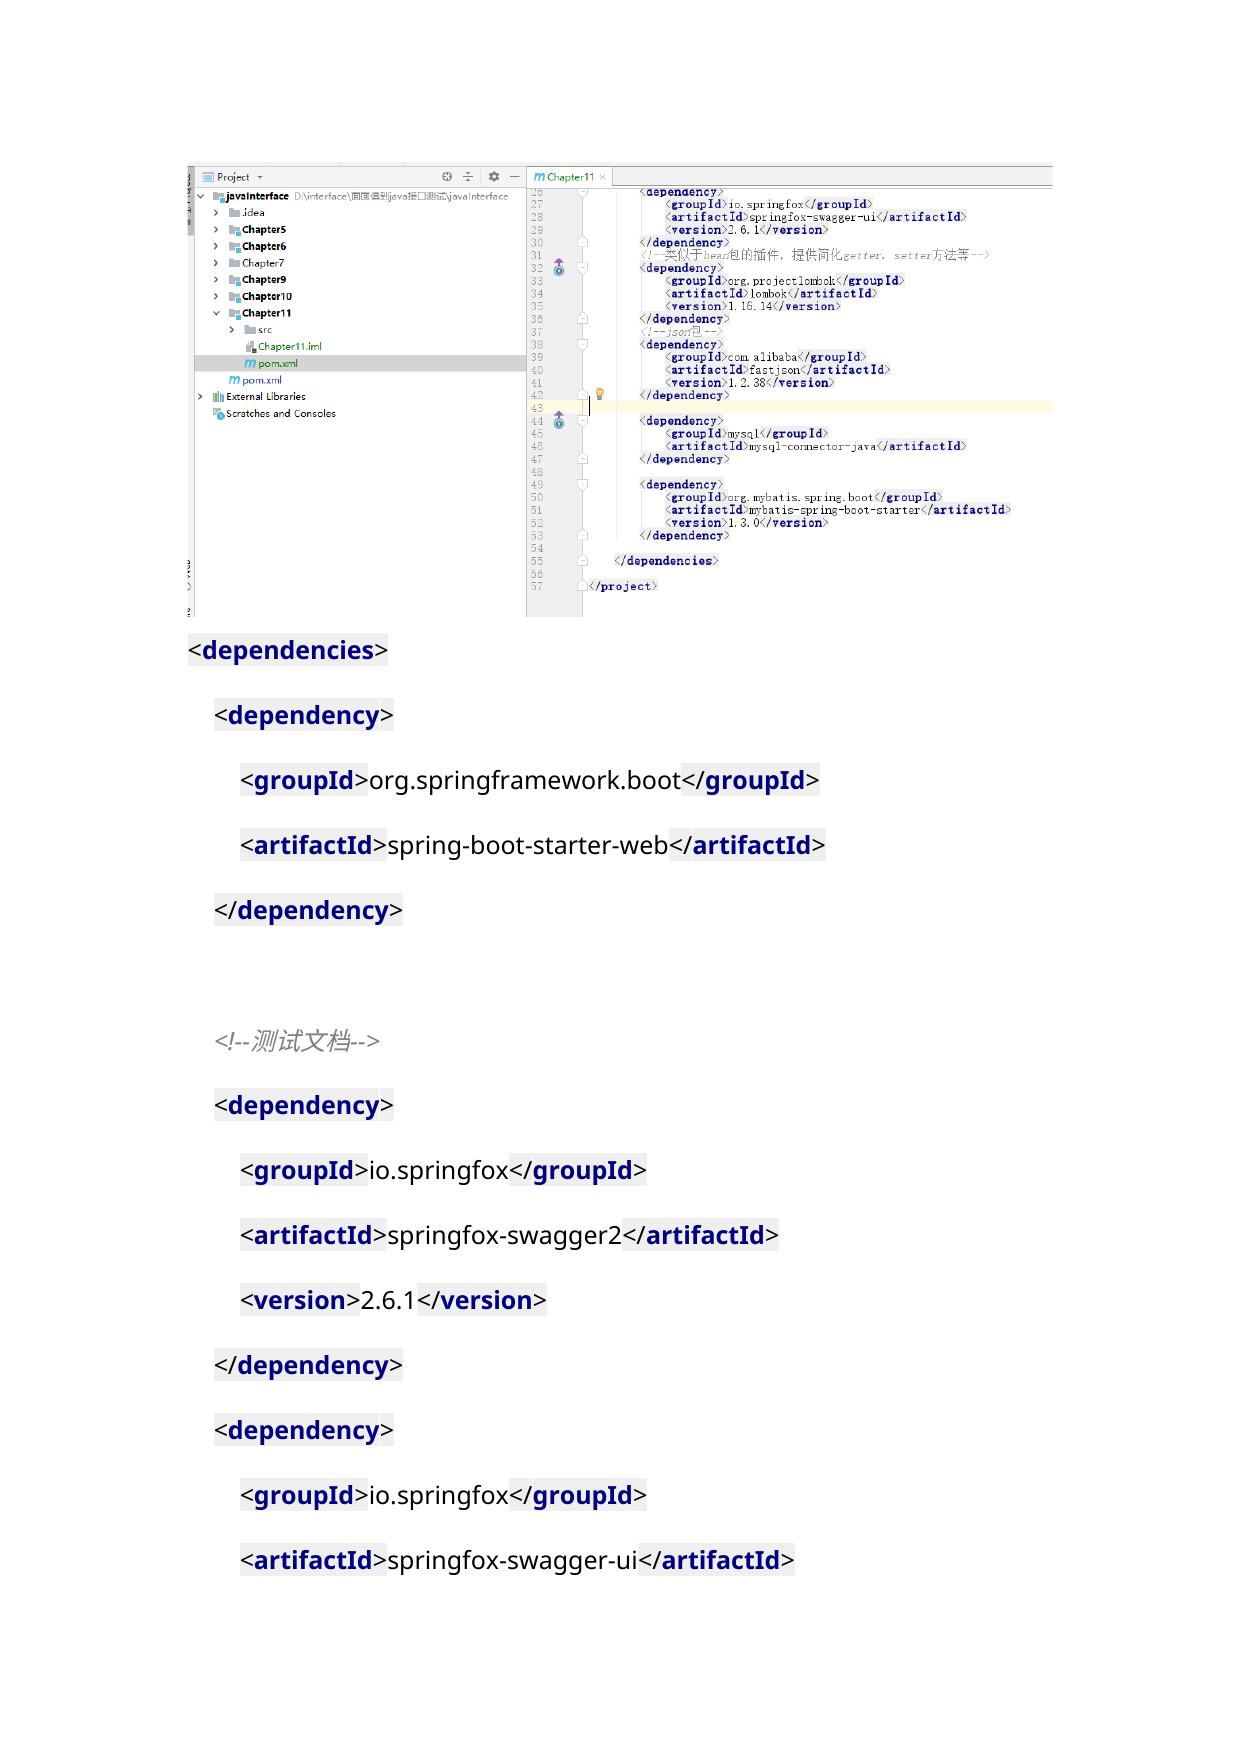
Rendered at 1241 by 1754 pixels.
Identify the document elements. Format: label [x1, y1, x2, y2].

picture [187, 162, 1053, 617]
text [187, 617, 1053, 1592]
